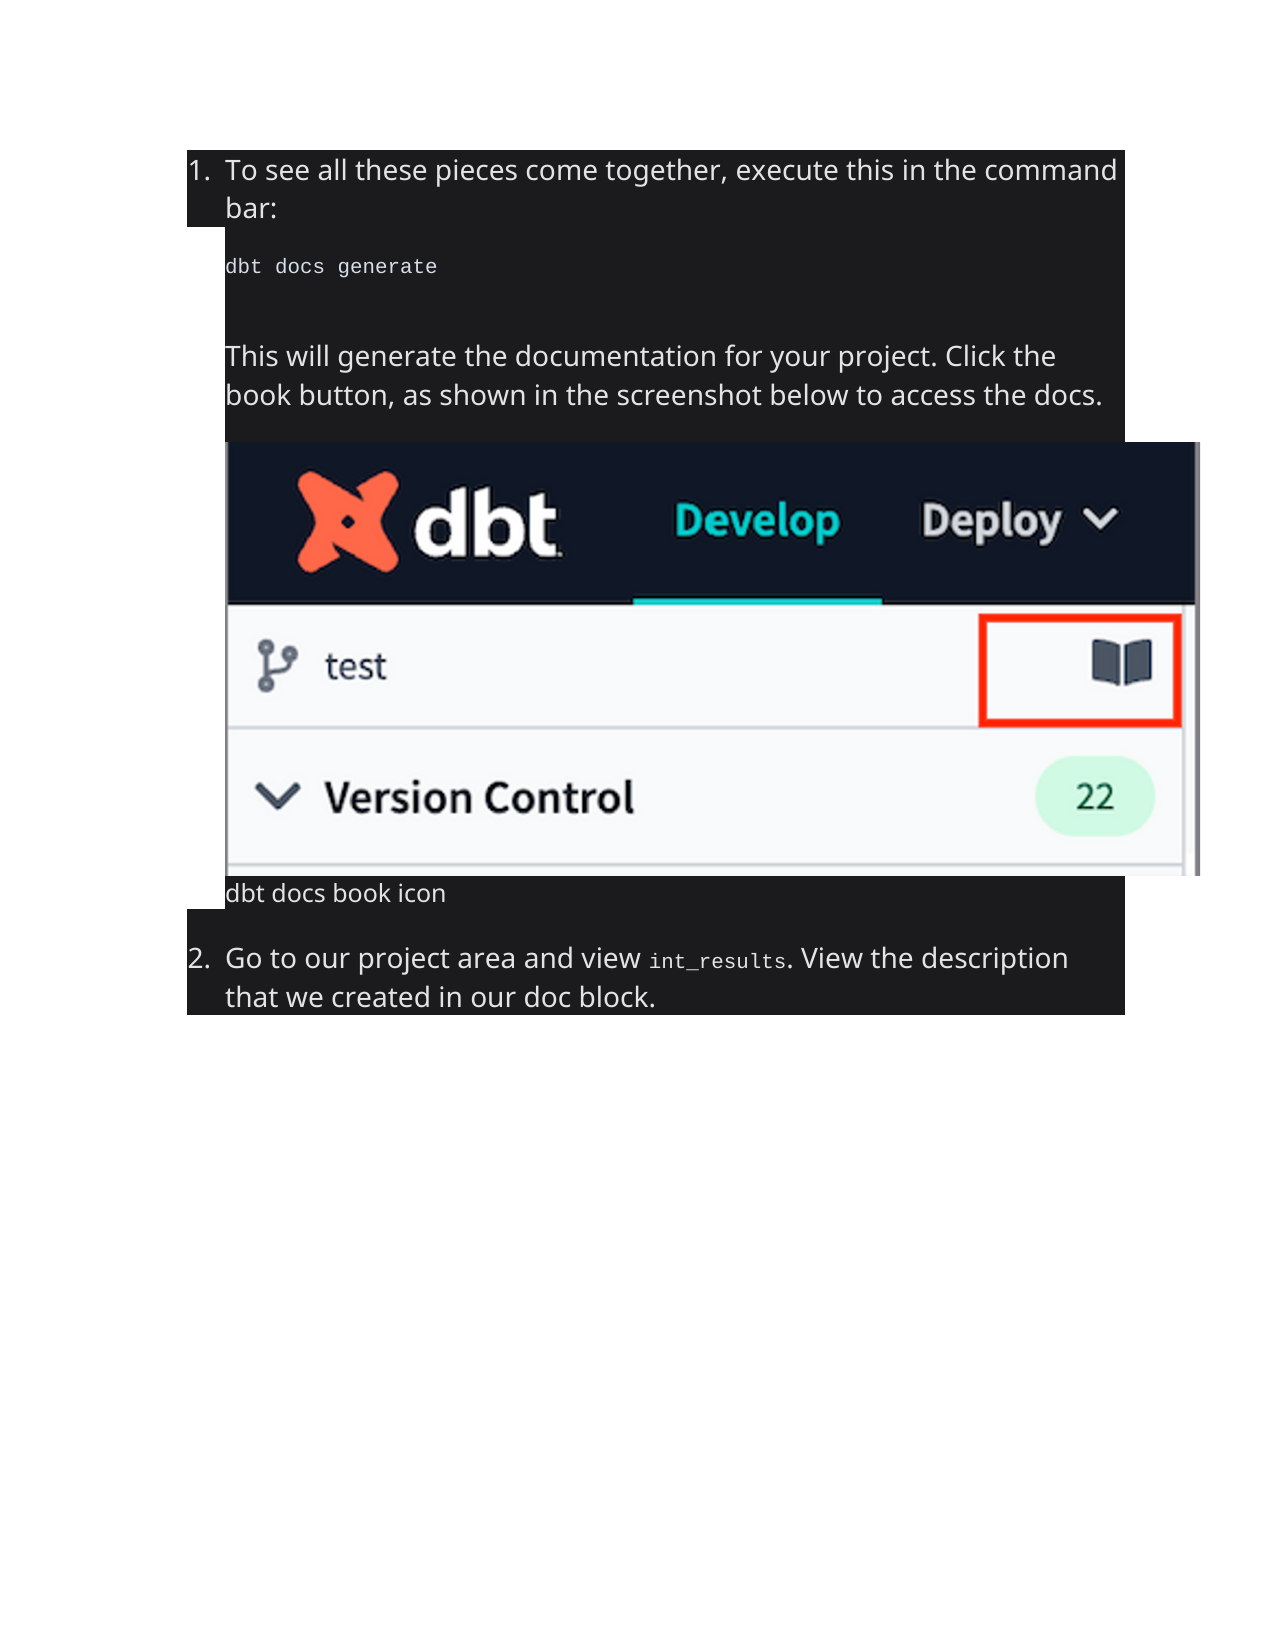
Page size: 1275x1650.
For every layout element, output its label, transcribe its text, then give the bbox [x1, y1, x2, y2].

list Go to our project area and view int_results. View the description that we created in our doc block. [187, 939, 1125, 1015]
text dbt docs book icon [225, 876, 1125, 909]
list To see all these pieces come together, execute this in the command bar: [187, 150, 1125, 227]
text This will generate the documentation for your project. Click the book button, as shown in the screenshot below to access the docs. [225, 337, 1125, 413]
picture [225, 442, 1200, 876]
text dbt docs generate [225, 256, 1125, 307]
